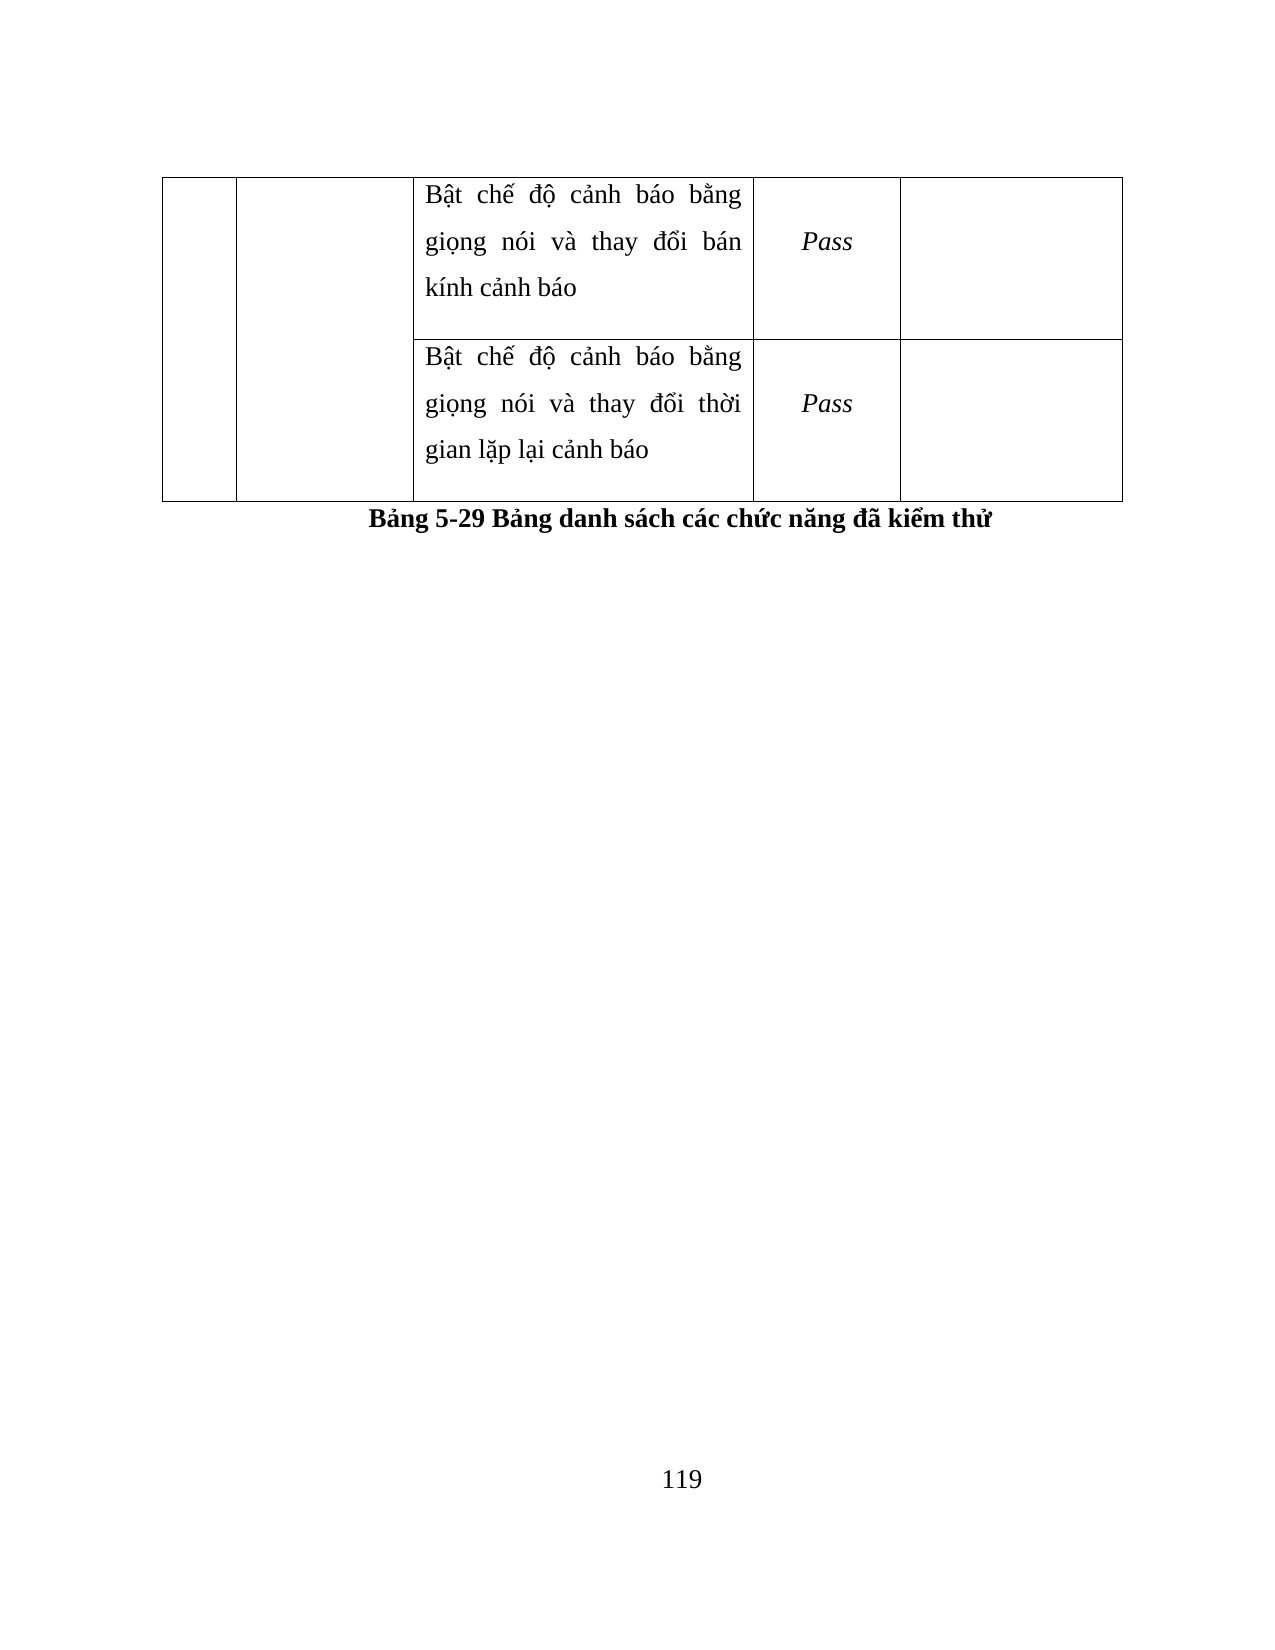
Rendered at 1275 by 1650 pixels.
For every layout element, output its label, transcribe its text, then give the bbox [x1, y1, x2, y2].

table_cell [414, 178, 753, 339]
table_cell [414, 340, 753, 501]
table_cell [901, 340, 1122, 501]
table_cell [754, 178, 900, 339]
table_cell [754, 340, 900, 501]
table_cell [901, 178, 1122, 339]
text Bảng 5-1 Bảng danh sách các chức năng đã kiểm thử [207, 502, 1154, 533]
